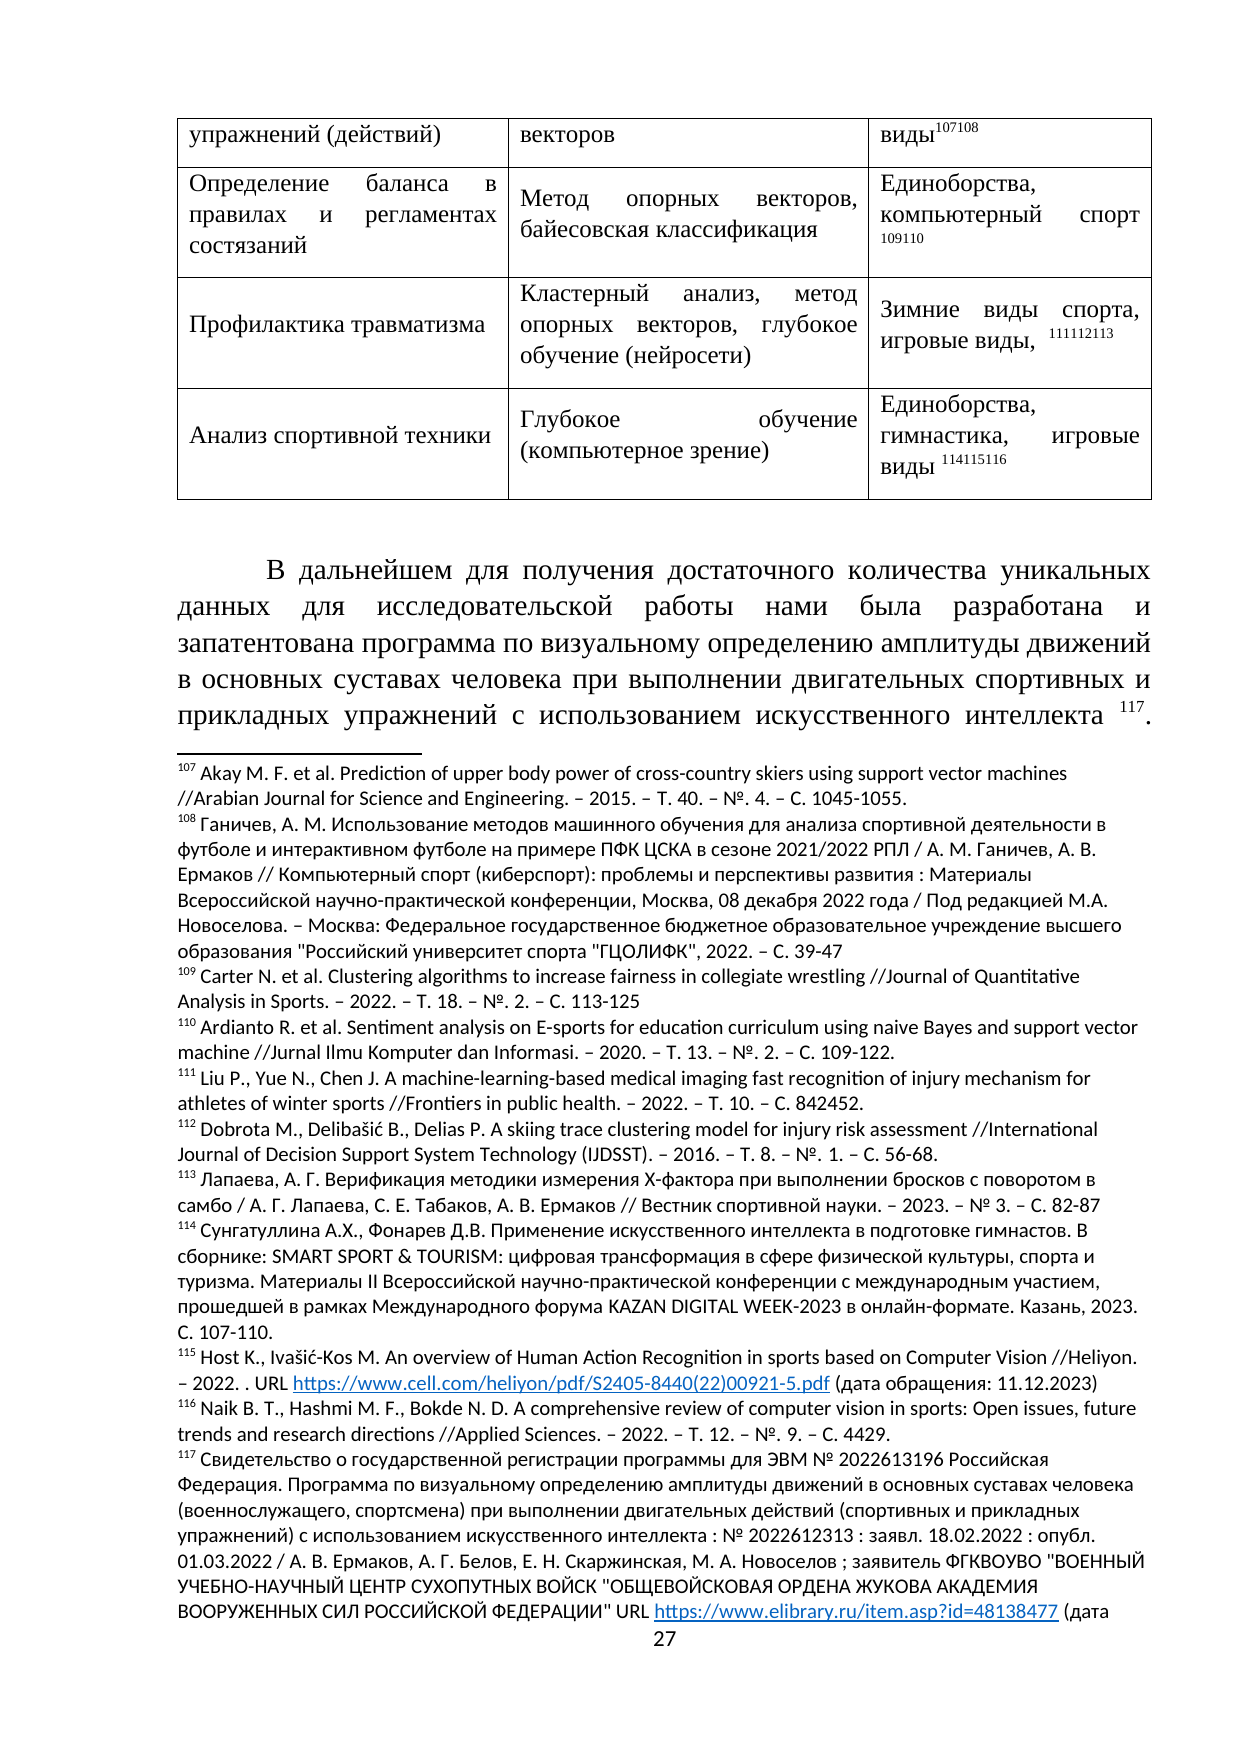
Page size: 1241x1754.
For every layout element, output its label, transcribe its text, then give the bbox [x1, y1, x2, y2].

table_cell Определение взаимовлияния спортивных упражнений (действий) [178, 119, 508, 167]
table_cell Единоборства, гимнастика, игровые виды [869, 389, 1151, 498]
table_cell Кластерный анализ, метод опорных векторов, глубокое обучение (нейросети) [509, 278, 868, 388]
table_cell Профилактика травматизма [178, 278, 508, 388]
table_cell Зимние виды спорта, игровые виды, [869, 278, 1151, 388]
table_cell Единоборства, компьютерный спорт [869, 168, 1151, 277]
table_cell Линейная (полиномиальная) регрессия, метод опорных векторов [509, 119, 868, 167]
text В дальнейшем для получения достаточного количества уникальных данных для исследовательской работы нами была разработана и запатентована программа по визуальному определению амплитуды движений в основных суставах человека при выполнении двигательных спортивных и прикладных упражнений с использованием искусственного интеллекта . Для создания программы нами были выбраны продукты, реализованные его на языке Python для упрощения дальнейшей работы с программой и данными получаемыми в результате и имеющие открытый исходный код, а также лицензию предусматривающую свободное распространение продукта. Поэтому для обработки данных внутри программы и вывода результата нами использовалась библиотека Pandas которая предназначена для анализа данных. Для захвата изображения (ввода данных в видеоформате) и дальнейшее преобразование видео осуществлялась с помощью библиотеки «компьютерного зрения» OpenCV, которая обеспечивает видеоанализ с алгоритмами оценки движения, возможность обнаруживать людей и отдельных их частей, например, глаз, изменение и вывод изменённых изображений. Для более точной детекции основных точек на теле человека использовался фреймворк MediaPipe. Он работает с кроссплатформенными настраиваемыми решениями машинного обучения для уже подготовленных мультимедиа файлов, что оптимально соответствует исследовательским целям, так как позволяет выделить точно требуемый участок видео для работы, однако существует возможность такой же обработки потокового видео. [177, 552, 1152, 731]
table_cell Глубокое обучение (компьютерное зрение) [509, 389, 868, 498]
table_cell Метод опорных векторов, байесовская классификация [509, 168, 868, 277]
table_cell Определение баланса в правилах и регламентах состязаний [178, 168, 508, 277]
table_cell Игровые виды, зимние виды [869, 119, 1151, 167]
table_cell Анализ спортивной техники [178, 389, 508, 498]
